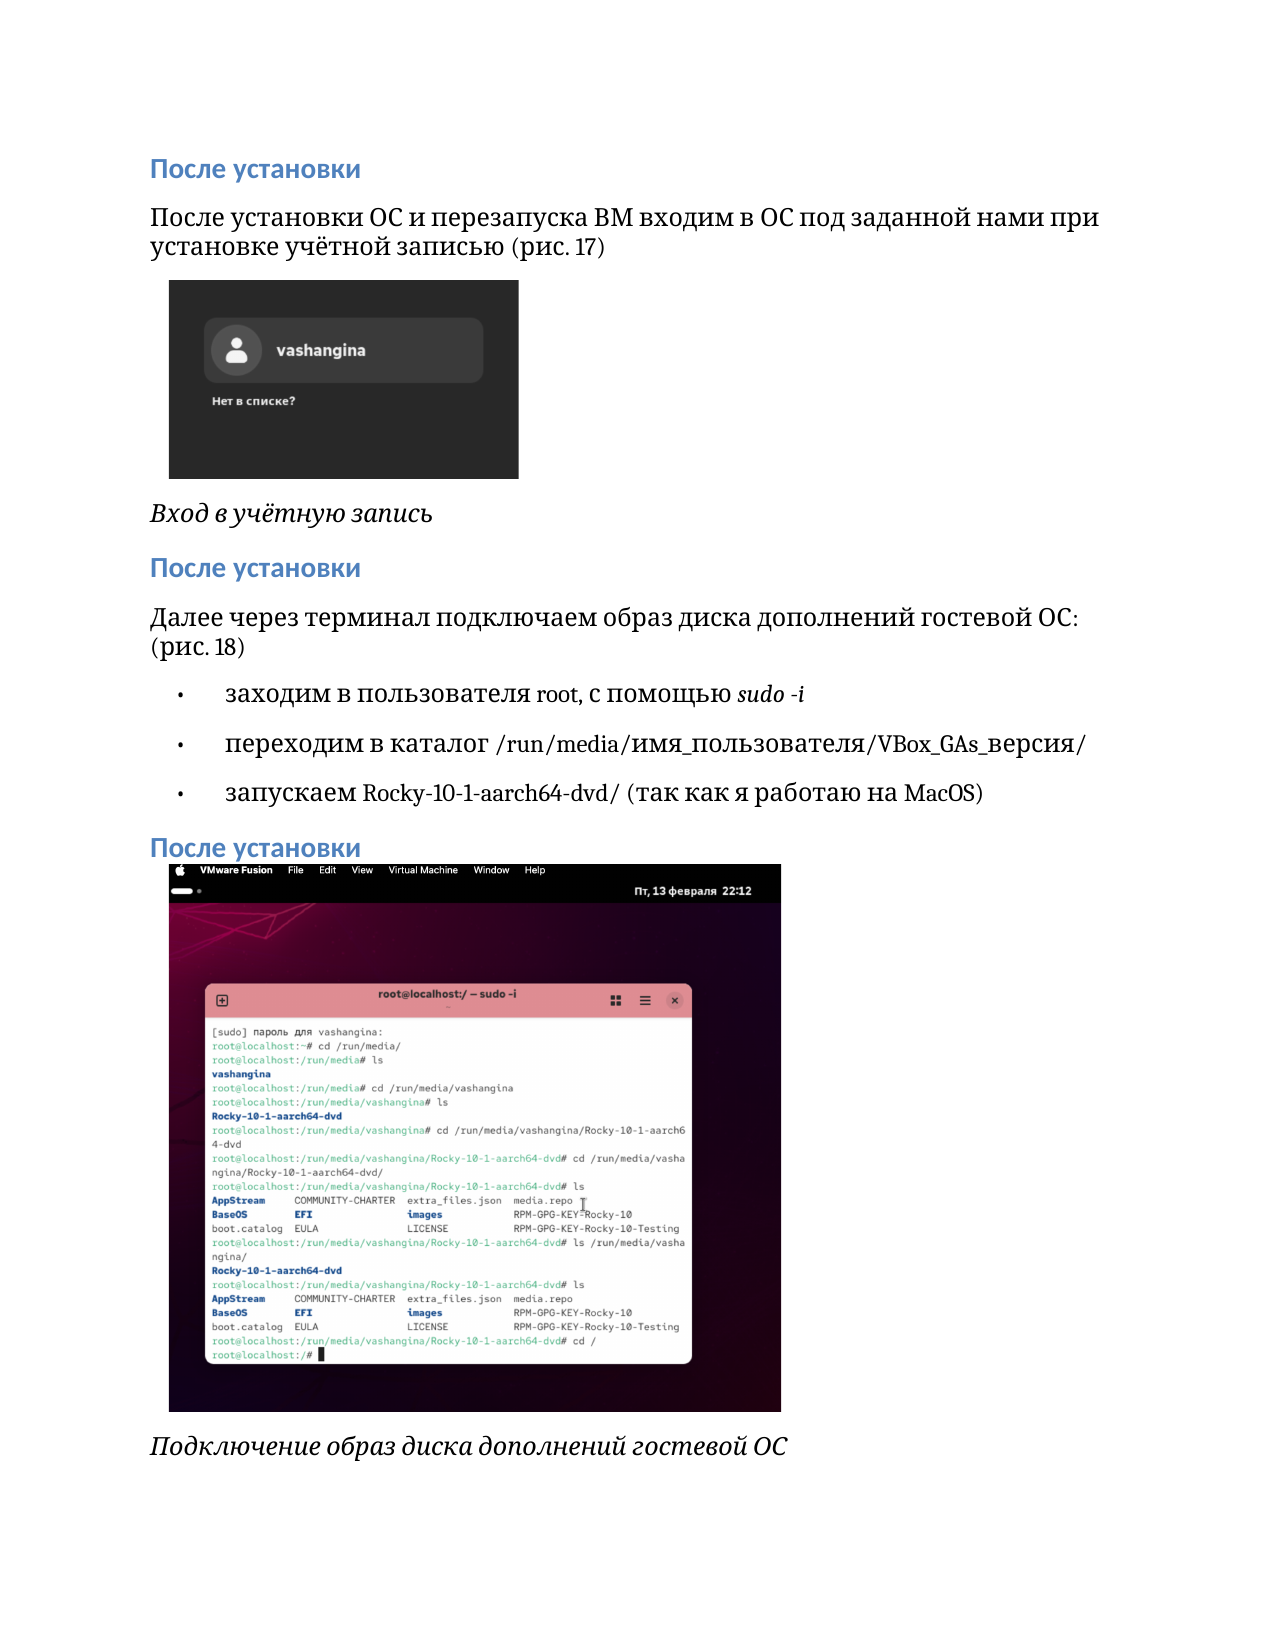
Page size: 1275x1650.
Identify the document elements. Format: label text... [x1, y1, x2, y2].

list переходим в каталог /run/media/имя_пользователя/VBox_GAs_версия/ [175, 730, 1125, 758]
text Далее через терминал подключаем образ диска дополнений гостевой ОС: (рис. 18) [150, 604, 1125, 661]
subtitle После установки [150, 829, 1125, 864]
text Подключение образ диска дополнений гостевой ОС [150, 1432, 1125, 1461]
text После установки ОС и перезапуска ВМ входим в ОС под заданной нами при установке учётной записью (рис. 17) [150, 204, 1125, 262]
subtitle После установки [150, 549, 1125, 585]
subtitle После установки [150, 150, 1125, 186]
list запускаем Rocky-10-1-aarch64-dvd/ (так как я работаю на MacOS) [175, 779, 1125, 808]
text Вход в учётную запись [150, 500, 1125, 529]
picture [168, 280, 519, 479]
picture [168, 864, 782, 1412]
list заходим в пользователя root, с помощью sudo -i [175, 680, 1125, 709]
